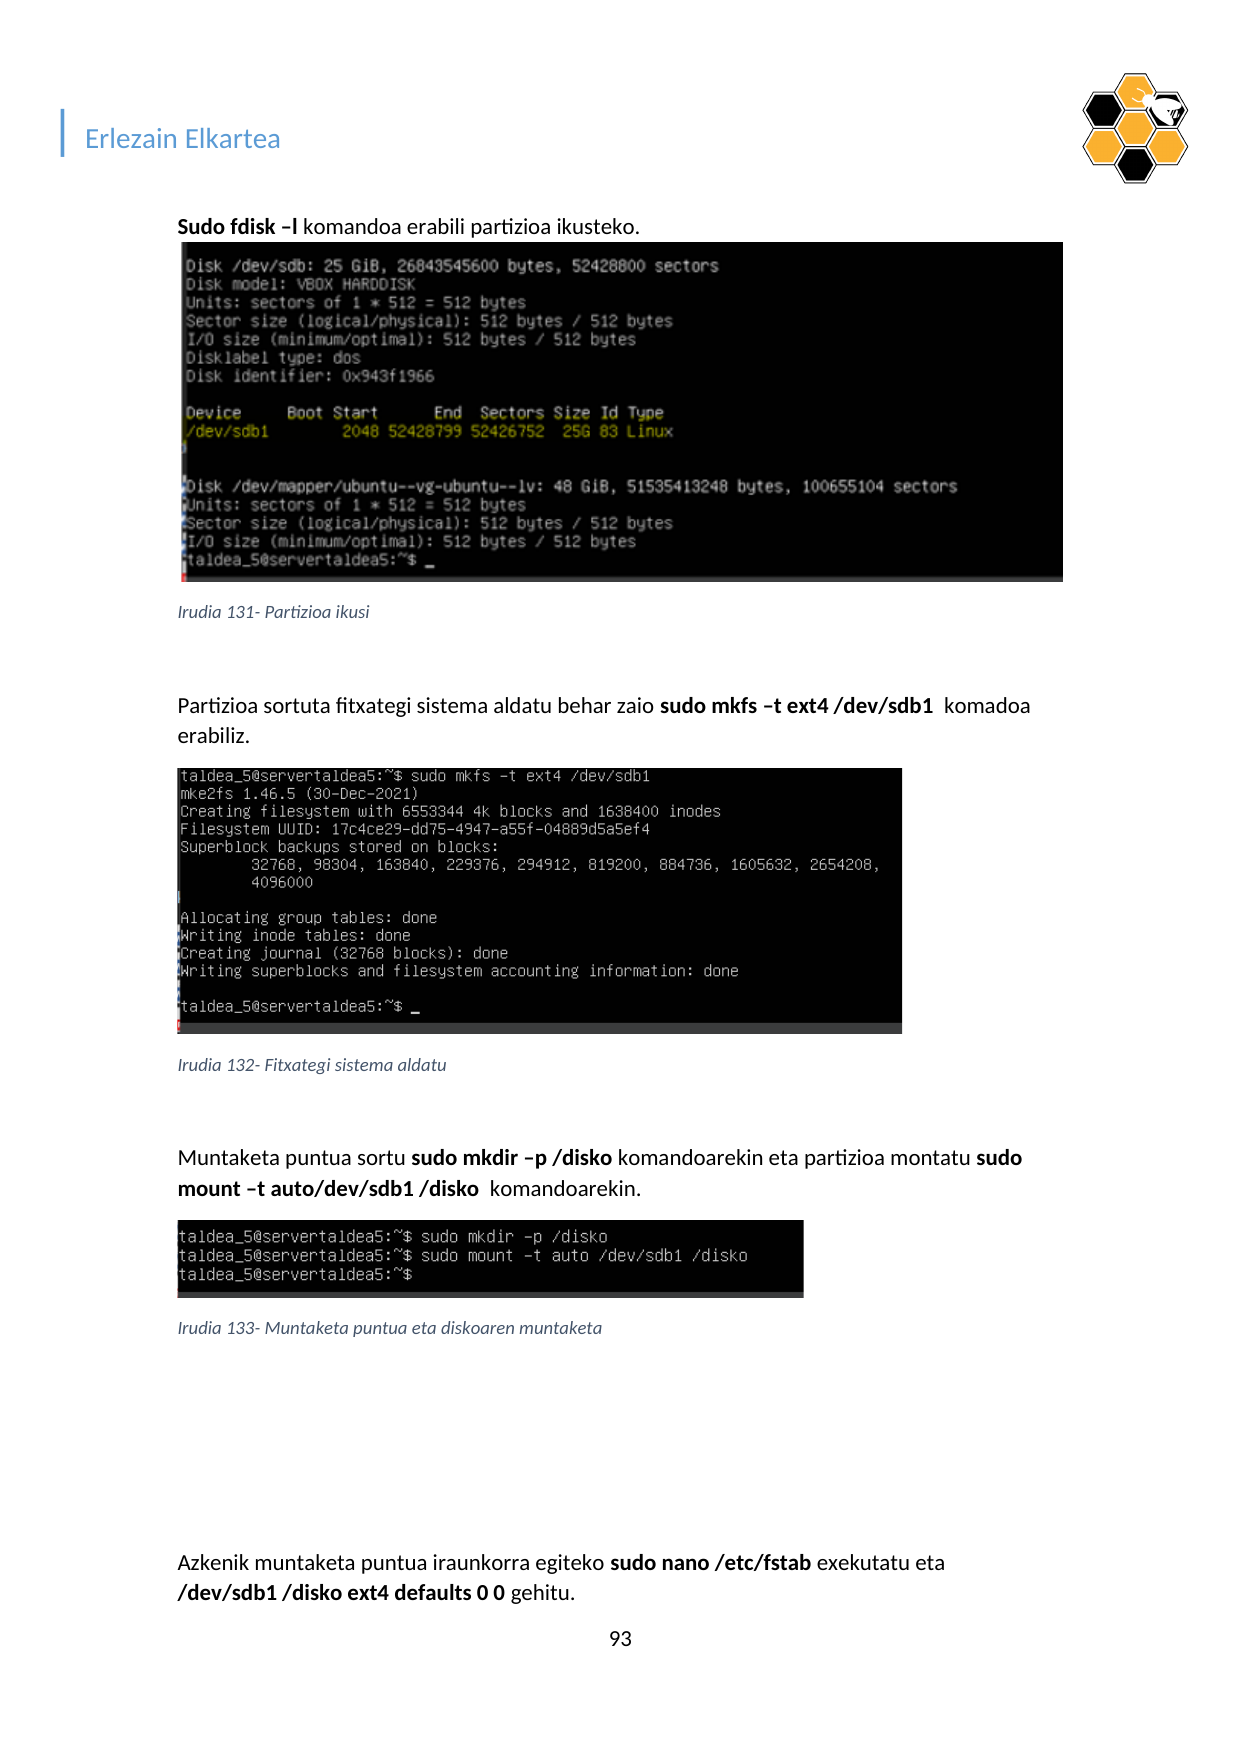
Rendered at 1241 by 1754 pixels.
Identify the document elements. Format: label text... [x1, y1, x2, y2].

text Irudia 132- Fitxategi sistema aldatu [177, 1053, 1063, 1076]
picture [177, 768, 903, 1034]
text Irudia 131- Partizioa ikusi [177, 601, 1063, 624]
text Azkenik muntaketa puntua iraunkorra egiteko sudo nano /etc/fstab exekutatu eta /dev/sdb1 /disko ext4 defaults 0 0 gehitu. [177, 1548, 1063, 1606]
text Partizioa sortuta fitxategi sistema aldatu behar zaio sudo mkfs –t ext4 /dev/sdb1 komadoa erabiliz. [177, 691, 1063, 749]
picture [1071, 73, 1210, 185]
text Muntaketa puntua sortu sudo mkdir –p /disko komandoarekin eta partizioa montatu sudo mount –t auto/dev/sdb1 /disko komandoarekin. [177, 1143, 1063, 1202]
text Irudia 133- Muntaketa puntua eta diskoaren muntaketa [177, 1316, 1063, 1339]
picture [177, 1220, 804, 1298]
text Sudo fdisk –l komandoa erabili partizioa ikusteko. [177, 212, 1063, 242]
picture [177, 242, 1063, 582]
